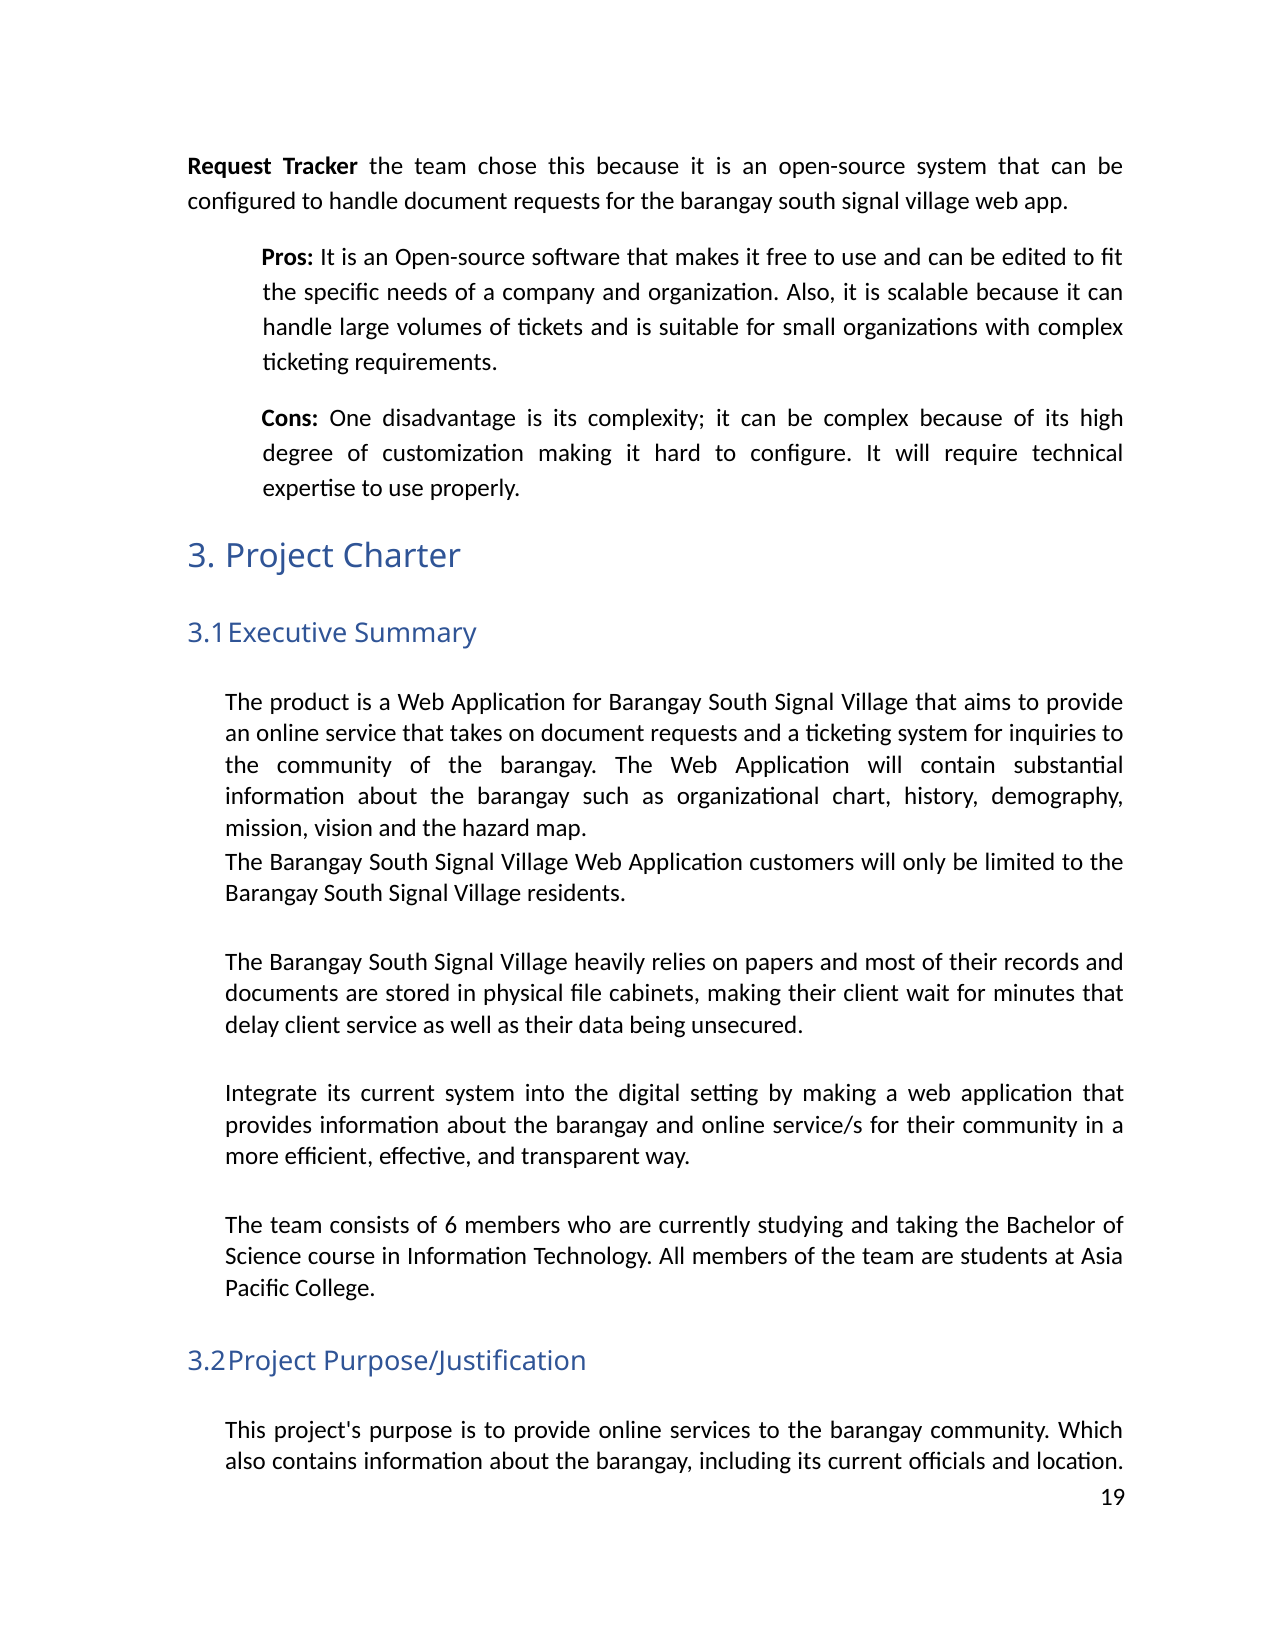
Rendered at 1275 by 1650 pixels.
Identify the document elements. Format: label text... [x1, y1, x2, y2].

subtitle Project Purpose/Justification [187, 1342, 1125, 1378]
subtitle Project Charter [187, 532, 1125, 577]
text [225, 1414, 1125, 1476]
text The product is a Web Application for Barangay South Signal Village that aims to provide an online service that takes on document requests and a ticketing system for inquiries to the community of the barangay. The Web Application will contain substantial information about the barangay such as organizational chart, history, demography, mission, vision and the hazard map. [225, 686, 1125, 842]
text Request Tracker the team chose this because it is an open-source system that can be configured to handle document requests for the barangay south signal village web app. [187, 150, 1125, 216]
text The Barangay South Signal Village Web Application customers will only be limited to the Barangay South Signal Village residents. [225, 846, 1125, 908]
text The team consists of 6 members who are currently studying and taking the Bachelor of Science course in Information Technology. All members of the team are students at Asia Pacific College. [225, 1209, 1125, 1302]
subtitle Executive Summary [187, 614, 1125, 651]
text Cons: One disadvantage is its complexity; it can be complex because of its high degree of customization making it hard to configure. It will require technical expertise to use properly. [261, 402, 1125, 502]
text Integrate its current system into the digital setting by making a web application that provides information about the barangay and online service/s for their community in a more efficient, effective, and transparent way. [225, 1078, 1125, 1171]
text The Barangay South Signal Village heavily relies on papers and most of their records and documents are stored in physical file cabinets, making their client wait for minutes that delay client service as well as their data being unsecured. [225, 946, 1125, 1039]
text Pros: It is an Open-source software that makes it free to use and can be edited to fit the specific needs of a company and organization. Also, it is scalable because it can handle large volumes of tickets and is suitable for small organizations with complex ticketing requirements. [261, 241, 1125, 376]
